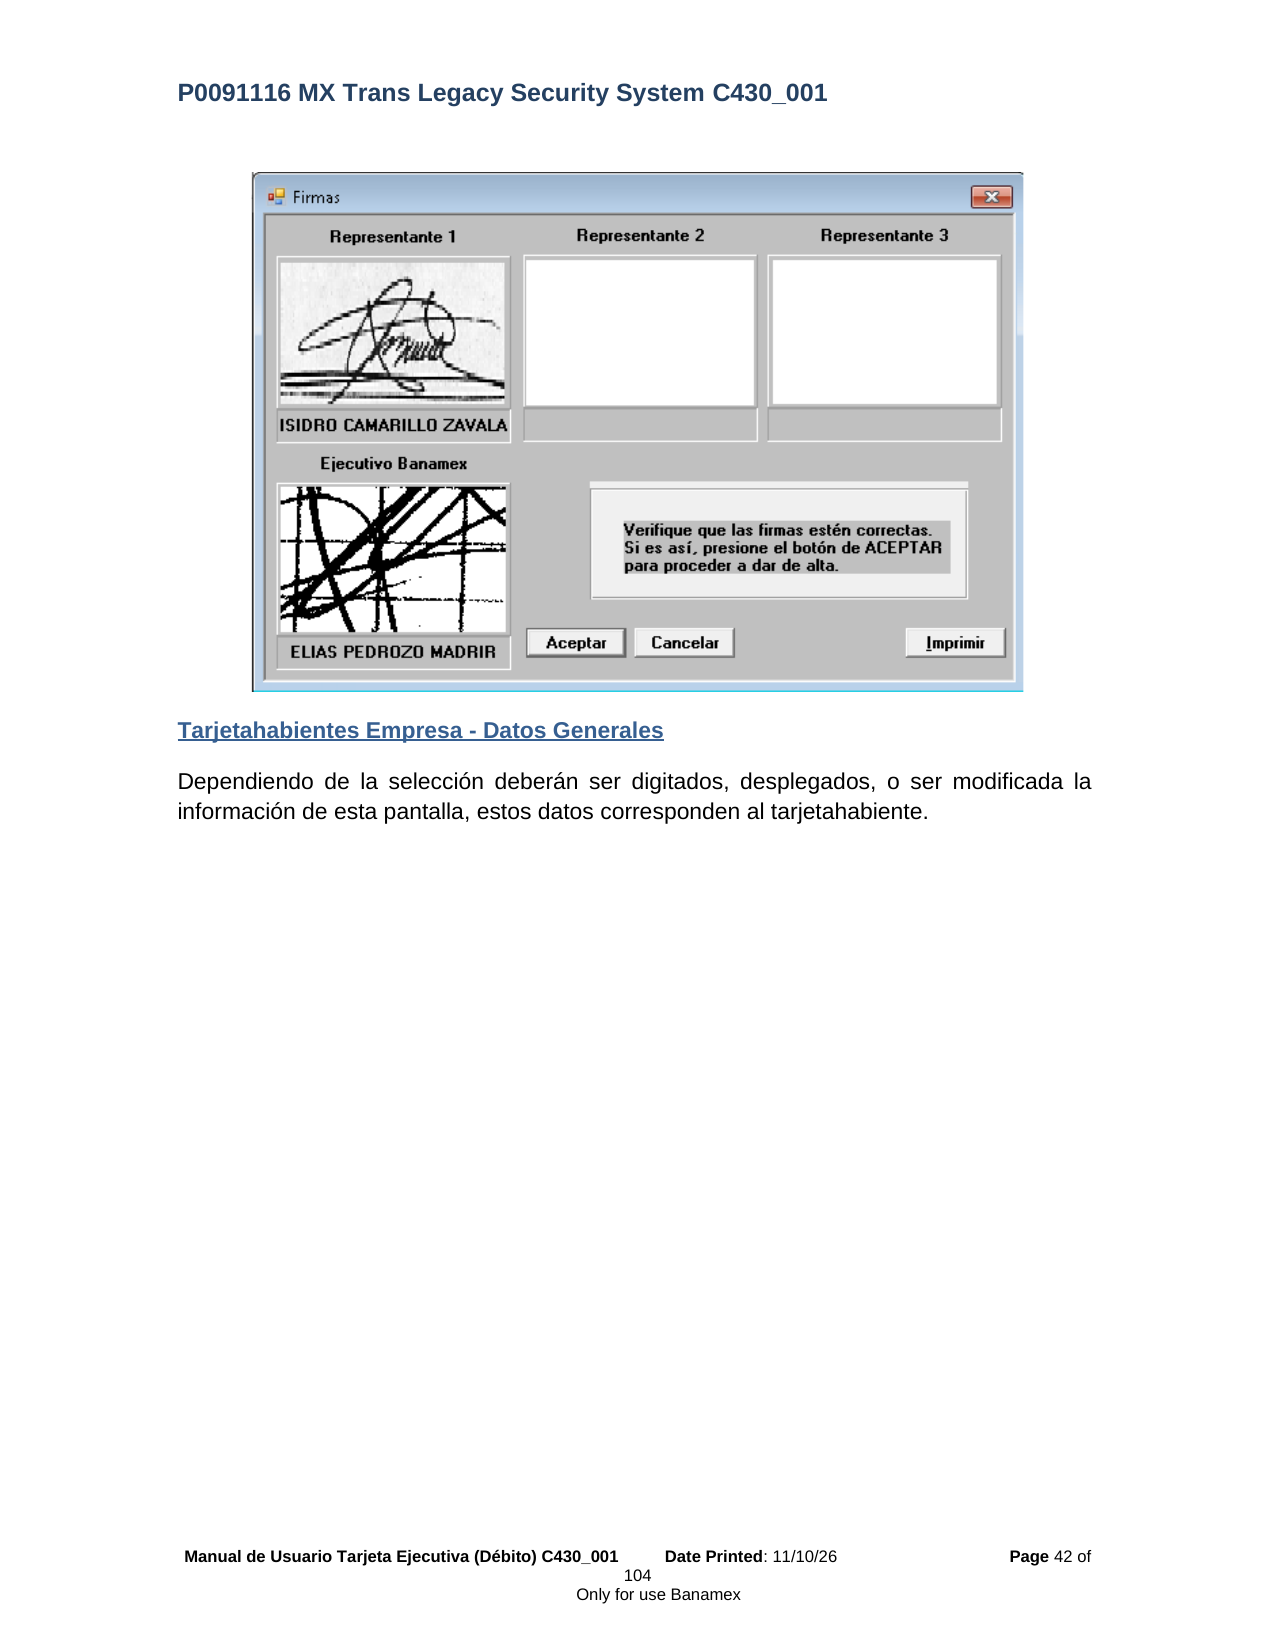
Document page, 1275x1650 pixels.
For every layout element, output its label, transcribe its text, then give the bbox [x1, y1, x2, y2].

text Tarjetahabientes Empresa - Datos Generales [177, 717, 1093, 743]
picture [251, 172, 1024, 692]
text Dependiendo de la selección deberán ser digitados, desplegados, o ser modificada la información de esta pantalla, estos datos corresponden al tarjetahabiente. [177, 768, 1093, 824]
